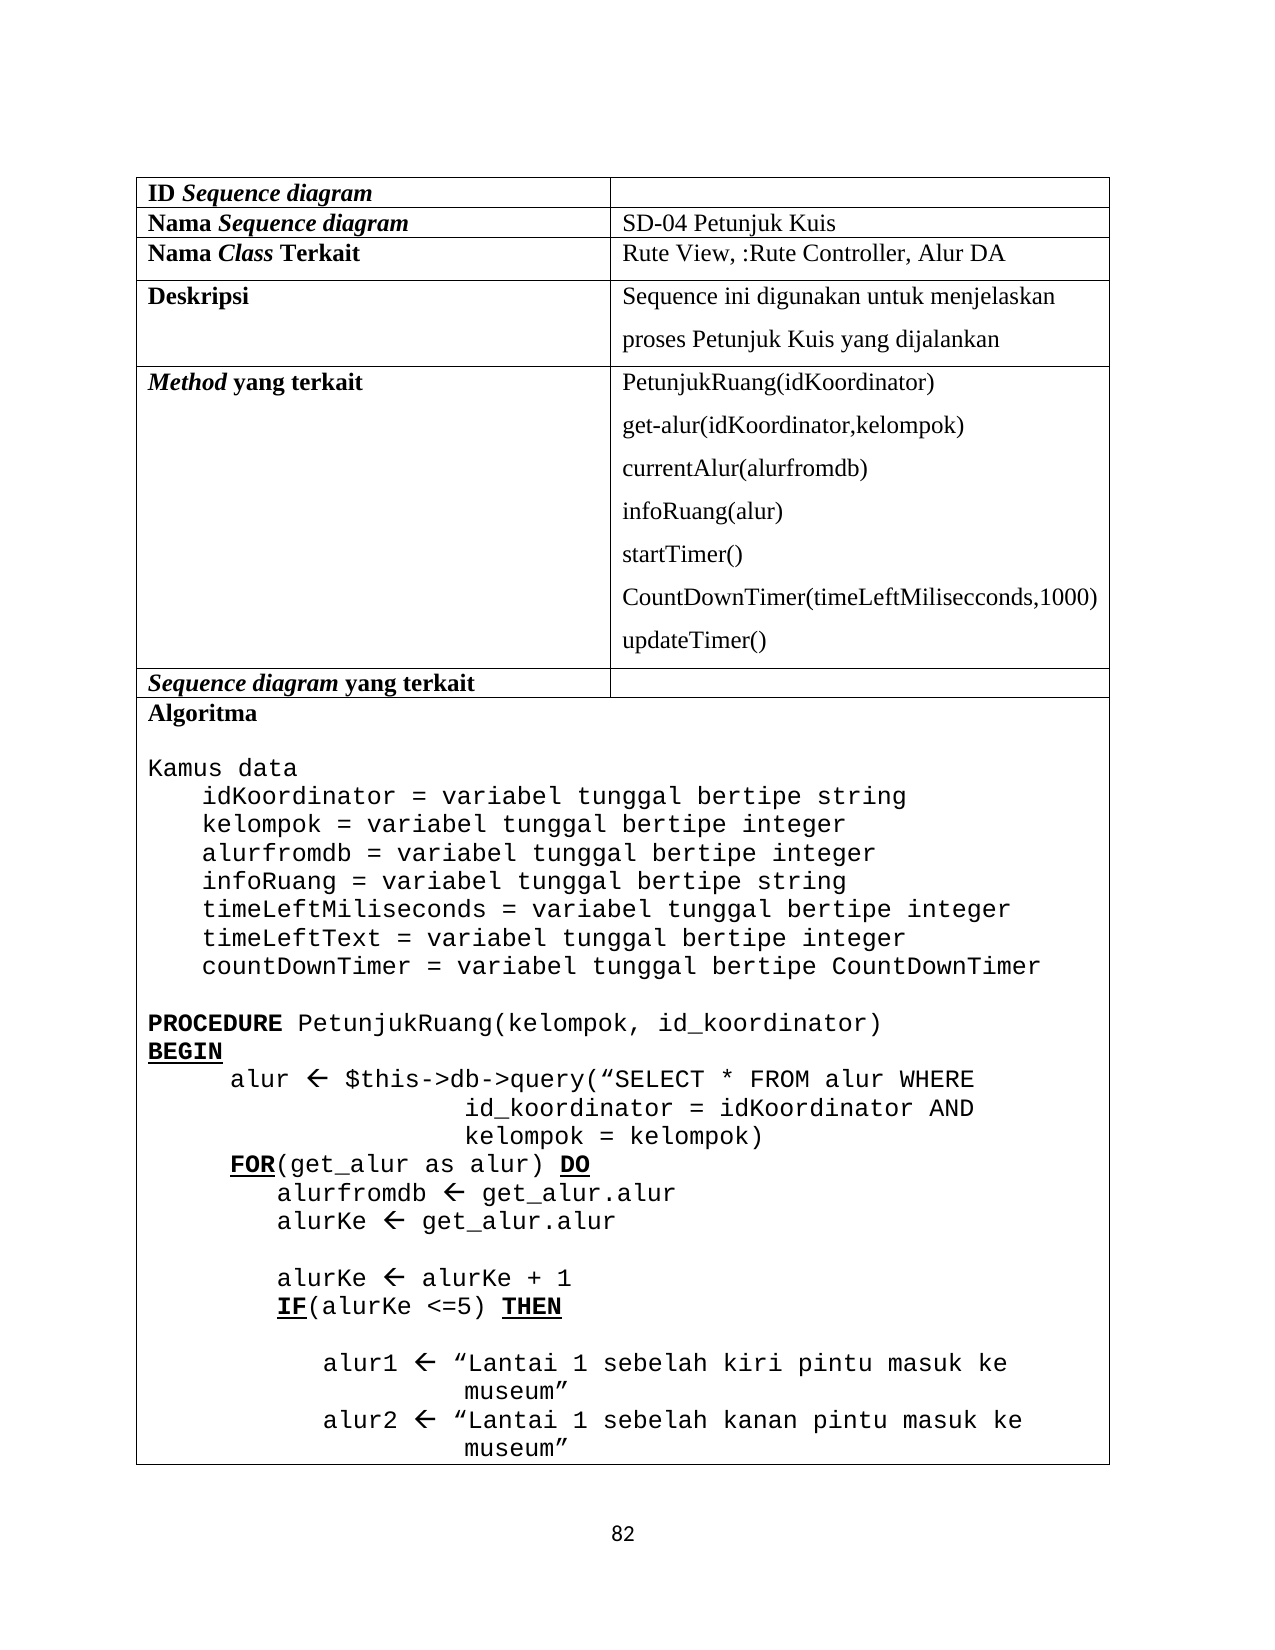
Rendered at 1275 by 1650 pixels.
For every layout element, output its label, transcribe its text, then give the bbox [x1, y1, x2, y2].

table_cell Nama Class Terkait [137, 238, 610, 280]
table_cell Deskripsi [137, 281, 610, 366]
table_cell Method yang terkait [137, 367, 610, 667]
table_cell [611, 669, 1109, 697]
table_header ID Sequence diagram [137, 178, 610, 207]
table_cell Sequence ini digunakan untuk menjelaskan proses Petunjuk Kuis yang dijalankan [611, 281, 1109, 366]
table_header [611, 178, 1109, 207]
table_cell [137, 698, 1109, 1464]
table_cell Rute View, :Rute Controller, Alur DA [611, 238, 1109, 280]
table_cell SD-04 Petunjuk Kuis [611, 208, 1109, 237]
table_cell Nama Sequence diagram [137, 208, 610, 237]
table_cell Sequence diagram yang terkait [137, 669, 610, 697]
table_cell PetunjukRuang(idKoordinator) get-alur(idKoordinator,kelompok) currentAlur(alurfromdb) infoRuang(alur) startTimer() CountDownTimer(timeLeftMilisecconds,1000) updateTimer() [611, 367, 1109, 667]
